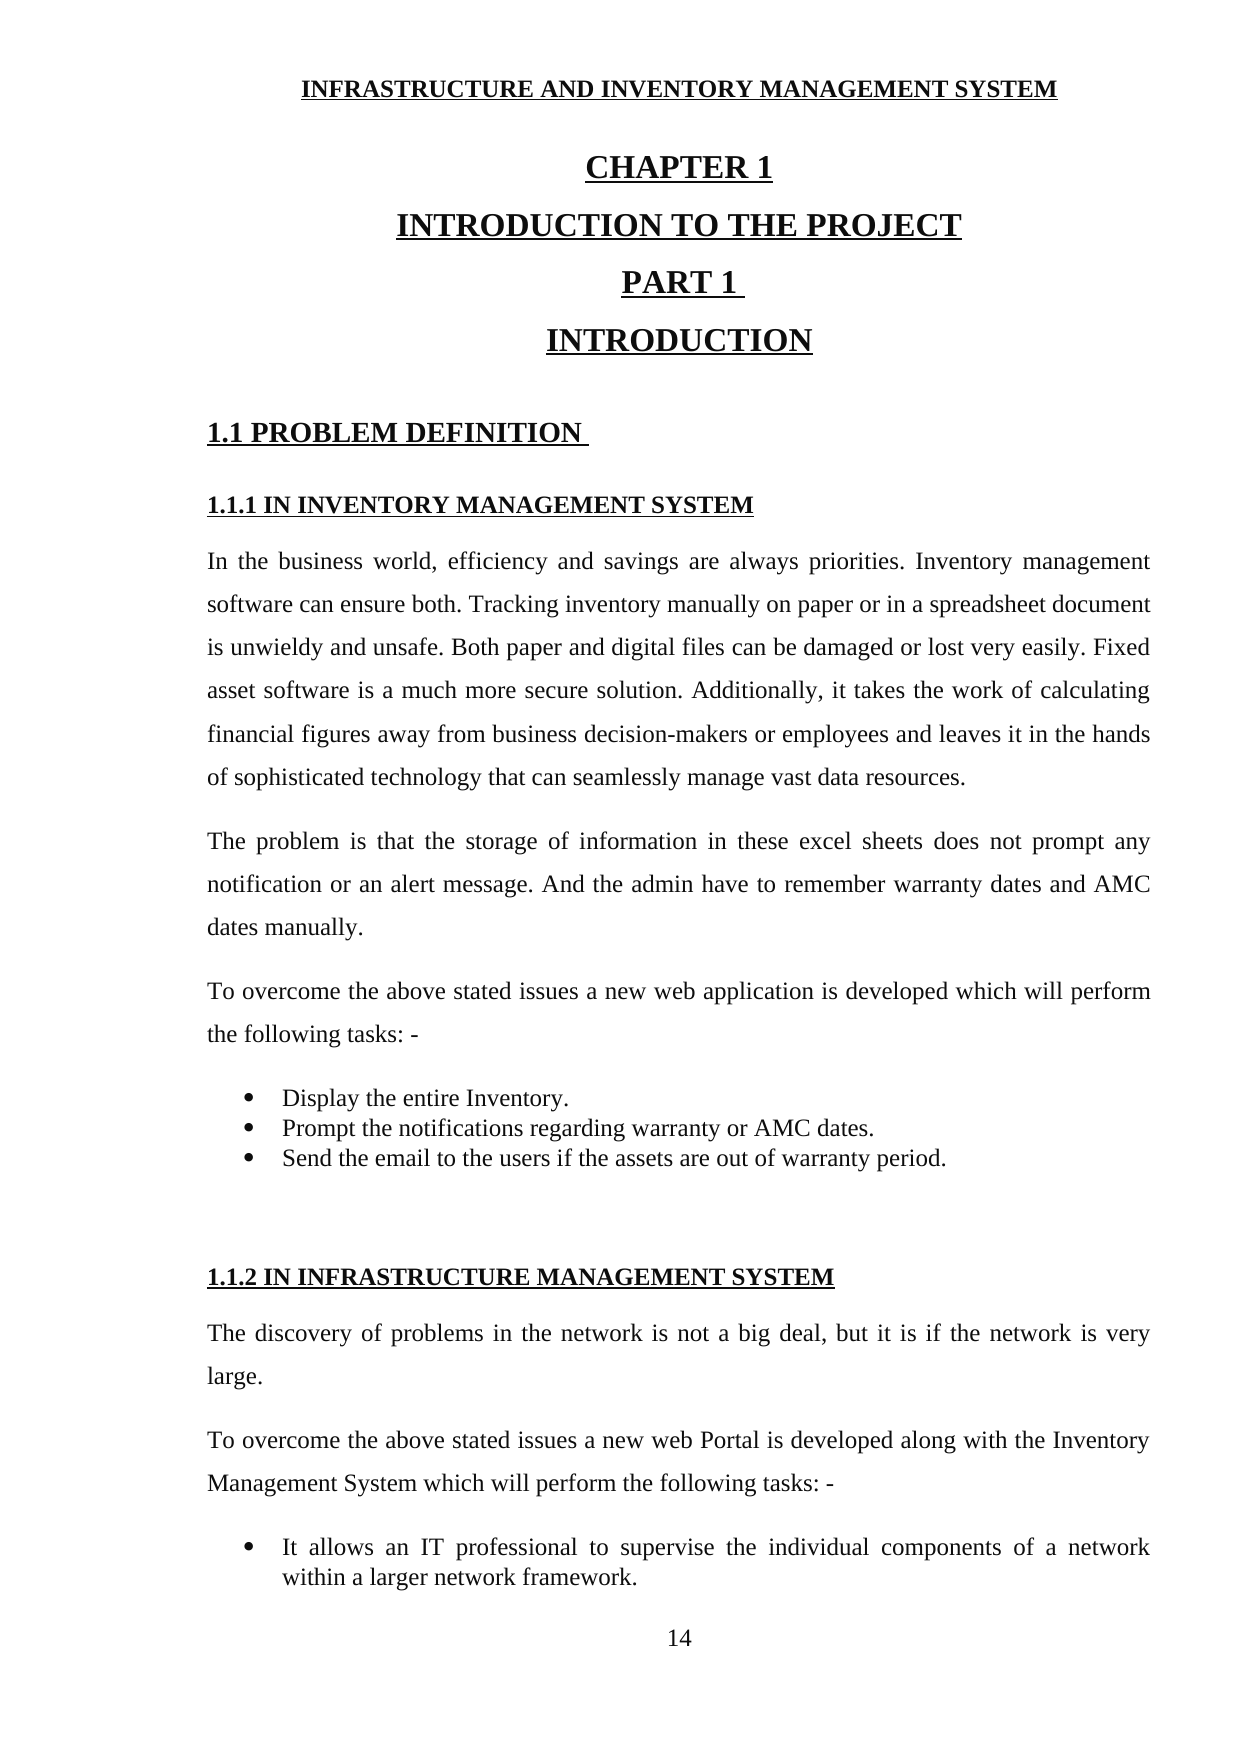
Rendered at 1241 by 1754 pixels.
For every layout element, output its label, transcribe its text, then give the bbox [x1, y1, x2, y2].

text To overcome the above stated issues a new web Portal is developed along with the Inventory Management System which will perform the following tasks: - [207, 1425, 1152, 1497]
text In the business world, efficiency and savings are always priorities. Inventory management software can ensure both. Tracking inventory manually on paper or in a spreadsheet document is unwieldy and unsafe. Both paper and digital files can be damaged or lost very easily. Fixed asset software is a much more secure solution. Additionally, it takes the work of calculating financial figures away from business decision-makers or employees and leaves it in the hands of sophisticated technology that can seamlessly manage vast data resources. [207, 546, 1152, 791]
text To overcome the above stated issues a new web application is developed which will perform the following tasks: - [207, 976, 1152, 1048]
text The problem is that the storage of information in these excel sheets does not prompt any notification or an alert message. And the admin have to remember warranty dates and AMC dates manually. [207, 826, 1152, 941]
list It allows an IT professional to supervise the individual components of a network within a larger network framework. [244, 1532, 1152, 1591]
list Send the email to the users if the assets are out of warranty period. [244, 1143, 1152, 1172]
text The discovery of problems in the network is not a big deal, but it is if the network is very large. [207, 1318, 1152, 1390]
subtitle PART 1 [207, 263, 1152, 301]
subtitle 1.1 Problem Definition [207, 415, 1152, 449]
subtitle 1.1.1 In Inventory Management System [207, 491, 1152, 519]
subtitle INTRODUCTION TO THE PROJECT [207, 205, 1152, 243]
list Prompt the notifications regarding warranty or AMC dates. [244, 1113, 1152, 1142]
subtitle CHAPTER 1 [207, 148, 1152, 186]
list Display the entire Inventory. [244, 1083, 1152, 1112]
subtitle 1.1.2 In Infrastructure Management System [207, 1262, 1152, 1291]
subtitle INTRODUCTION [207, 320, 1152, 358]
